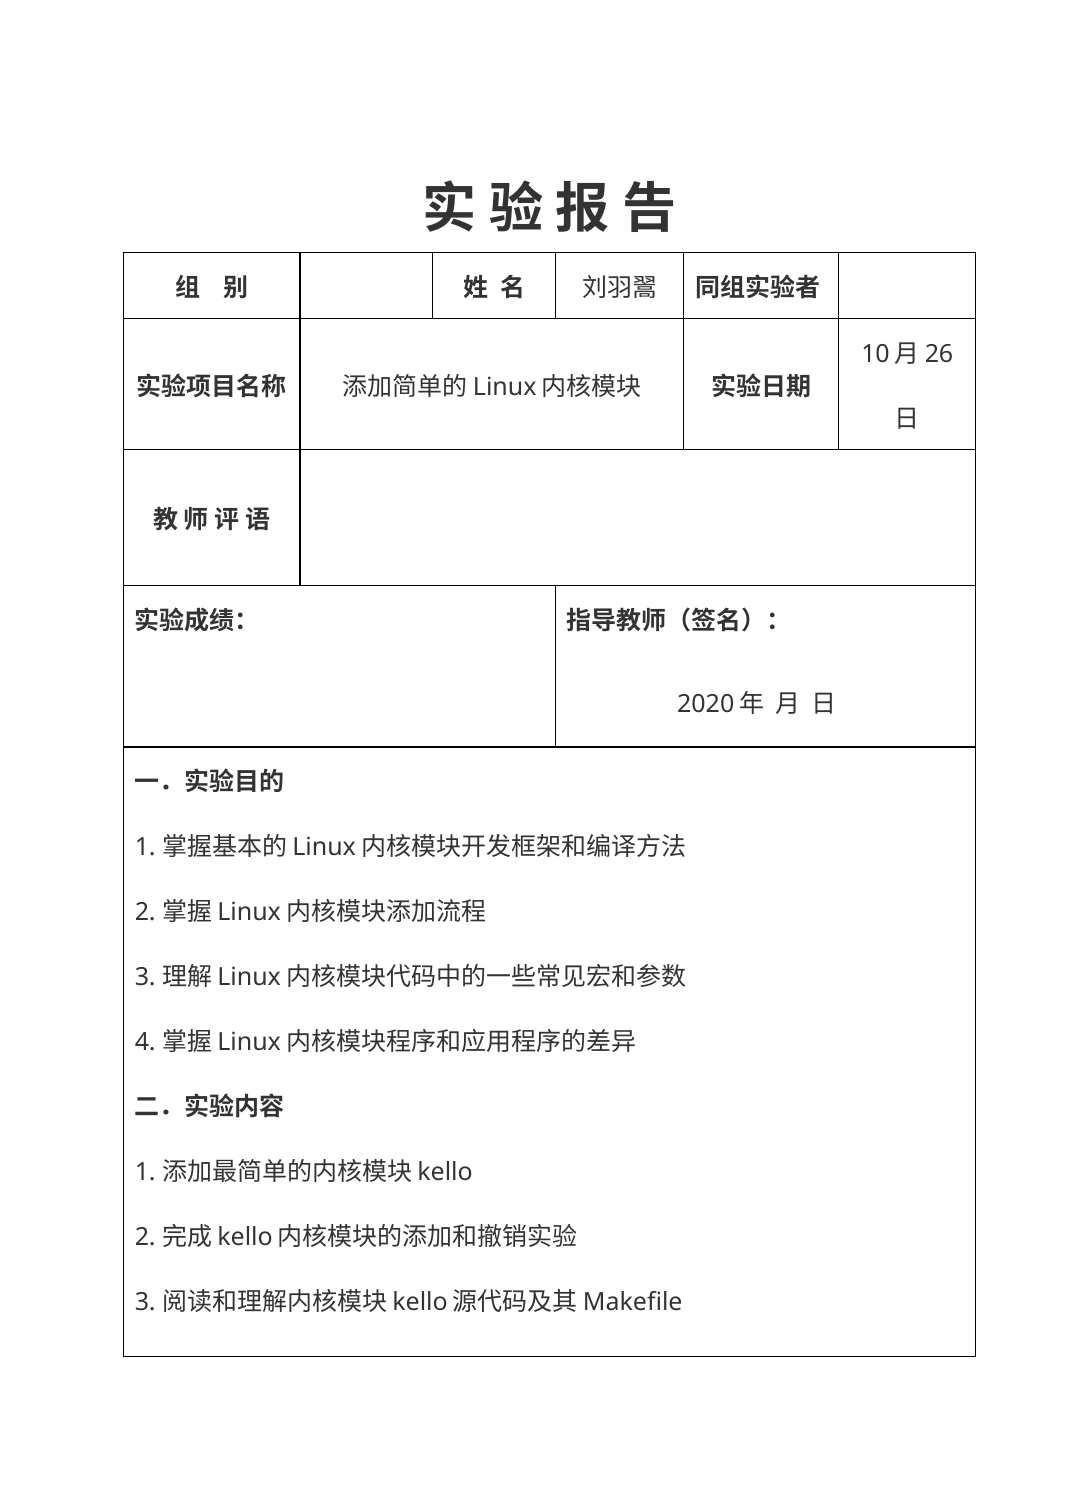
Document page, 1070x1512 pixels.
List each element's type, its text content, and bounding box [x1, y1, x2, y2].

table_cell 实验成绩： [124, 586, 555, 746]
table_cell 实验项目名称 [124, 319, 299, 449]
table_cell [124, 748, 975, 1356]
text 实 验 报 告 [123, 155, 976, 252]
table_header 刘羽翯 [556, 253, 683, 318]
table_header 组 别 [124, 253, 299, 318]
table_cell 实验日期 [684, 319, 838, 449]
table_header 姓 名 [433, 253, 555, 318]
table_cell 10月26日 [839, 319, 975, 449]
table_cell 教 师 评 语 [124, 450, 299, 585]
table_cell [301, 450, 975, 585]
table_cell 添加简单的Linux内核模块 [301, 319, 683, 449]
table_header [839, 253, 975, 318]
table_header [301, 253, 432, 318]
table_cell 指导教师（签名）： 2020年 月 日 [556, 586, 975, 746]
table_header 同组实验者 [684, 253, 838, 318]
